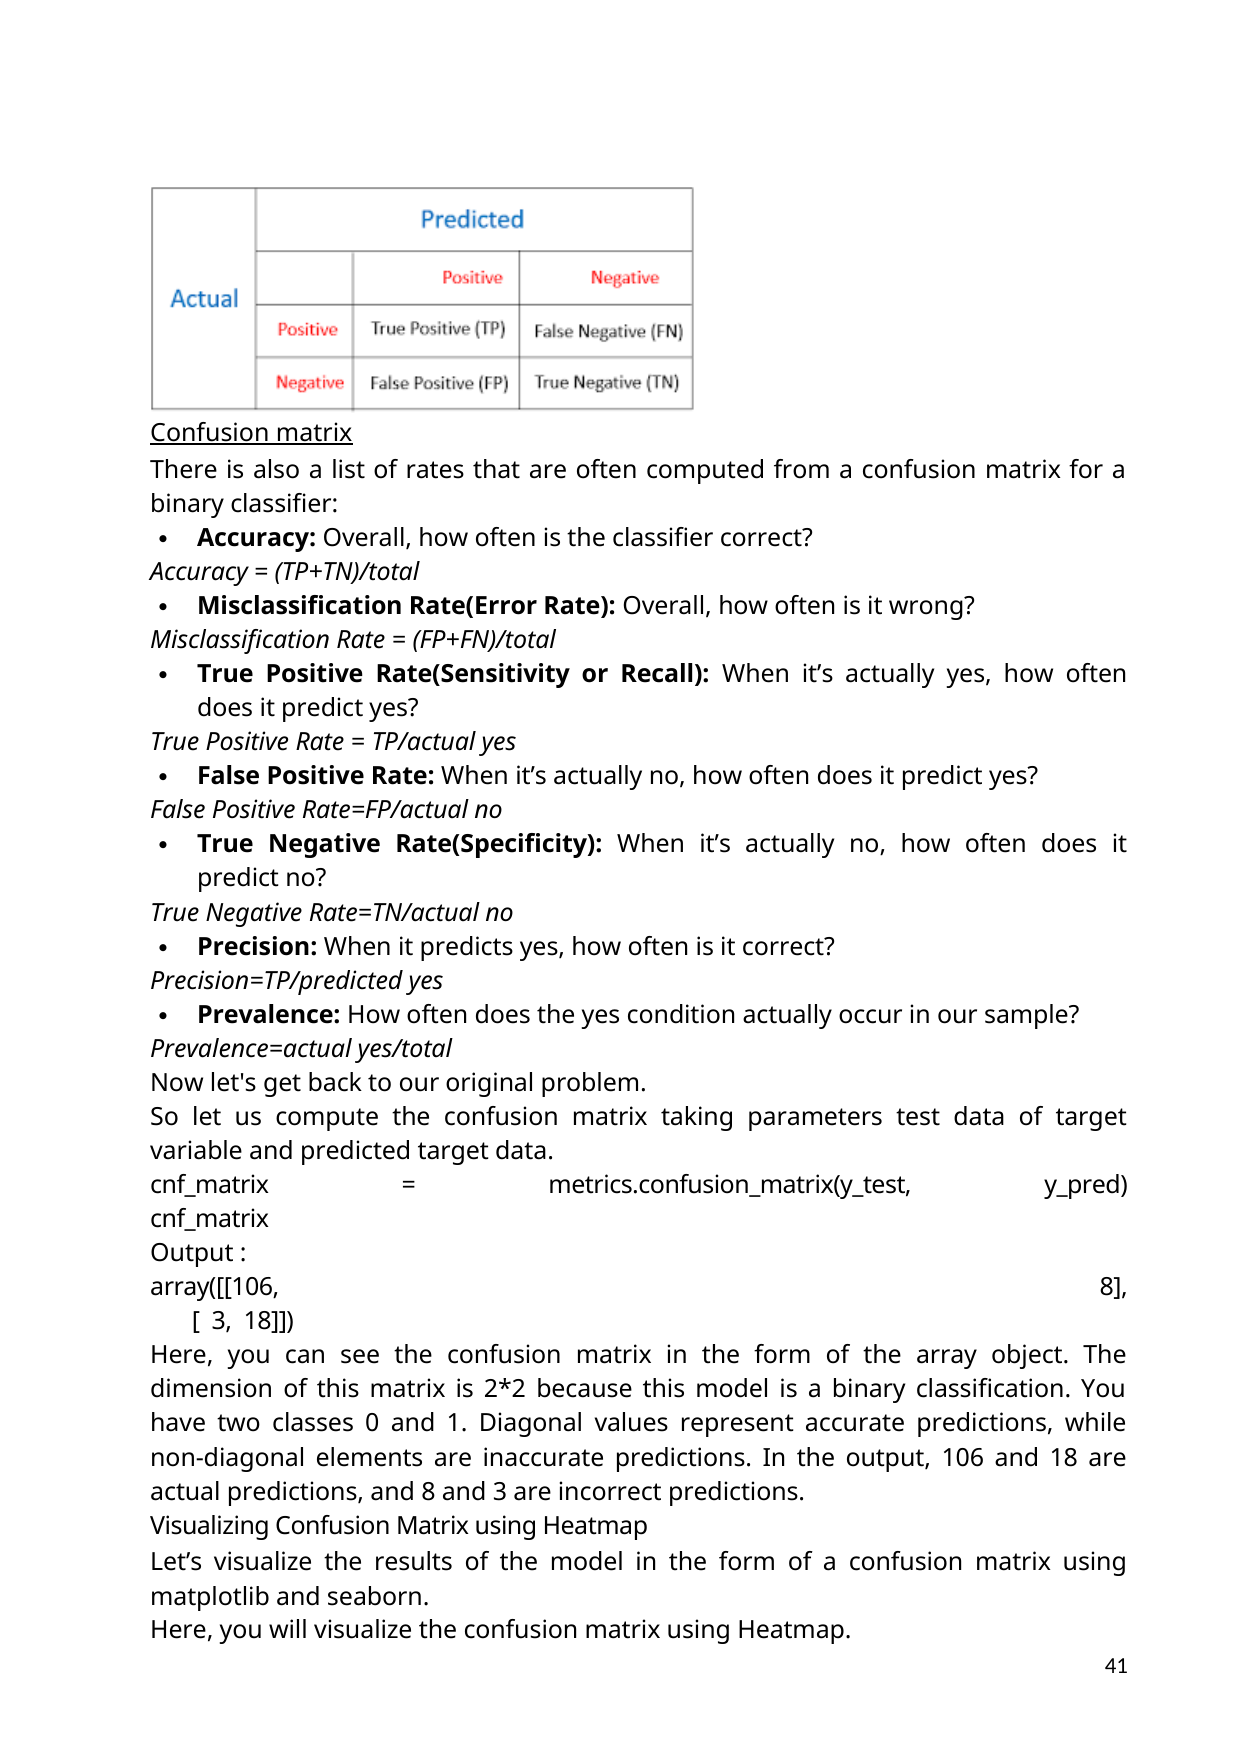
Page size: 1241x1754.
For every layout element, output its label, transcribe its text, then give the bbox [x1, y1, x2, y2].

list True Positive Rate(Sensitivity or Recall): When it’s actually yes, how often does it predict yes? [159, 656, 1128, 724]
text Here, you can see the confusion matrix in the form of the array object. The dimension of this matrix is 2*2 because this model is a binary classification. You have two classes 0 and 1. Diagonal values represent accurate predictions, while non-diagonal elements are inaccurate predictions. In the output, 106 and 18 are actual predictions, and 8 and 3 are incorrect predictions. [150, 1337, 1128, 1507]
text Now let's get back to our original problem. [150, 1064, 1128, 1098]
text Let’s visualize the results of the model in the form of a confusion matrix using matplotlib and seaborn. [150, 1544, 1128, 1612]
text Confusion matrix [150, 414, 1128, 449]
text True Negative Rate=TN/actual no [150, 894, 1128, 928]
text Misclassification Rate = (FP+FN)/total [150, 622, 1128, 656]
list Precision: When it predicts yes, how often is it correct? [159, 928, 1128, 962]
text There is also a list of rates that are often computed from a confusion matrix for a binary classifier: [150, 451, 1128, 519]
text Precision=TP/predicted yes [150, 962, 1128, 996]
picture [150, 186, 697, 413]
text array([[106, 8], [ 3, 18]]) [150, 1269, 1128, 1337]
text True Positive Rate = TP/actual yes [150, 724, 1128, 758]
text False Positive Rate=FP/actual no [150, 792, 1128, 826]
text So let us compute the confusion matrix taking parameters test data of target variable and predicted target data. [150, 1098, 1128, 1167]
text Prevalence=actual yes/total [150, 1030, 1128, 1064]
list Accuracy: Overall, how often is the classifier correct? [159, 519, 1128, 553]
list False Positive Rate: When it’s actually no, how often does it predict yes? [159, 758, 1128, 792]
text Accuracy = (TP+TN)/total [150, 553, 1128, 588]
text cnf_matrix = metrics.confusion_matrix(y_test, y_pred) cnf_matrix [150, 1167, 1128, 1235]
list Prevalence: How often does the yes condition actually occur in our sample? [159, 996, 1128, 1030]
list Misclassification Rate(Error Rate): Overall, how often is it wrong? [159, 588, 1128, 622]
text Here, you will visualize the confusion matrix using Heatmap. [150, 1612, 1128, 1646]
text Output : [150, 1235, 1128, 1269]
subtitle Visualizing Confusion Matrix using Heatmap [150, 1507, 1128, 1541]
list True Negative Rate(Specificity): When it’s actually no, how often does it predict no? [159, 826, 1128, 894]
